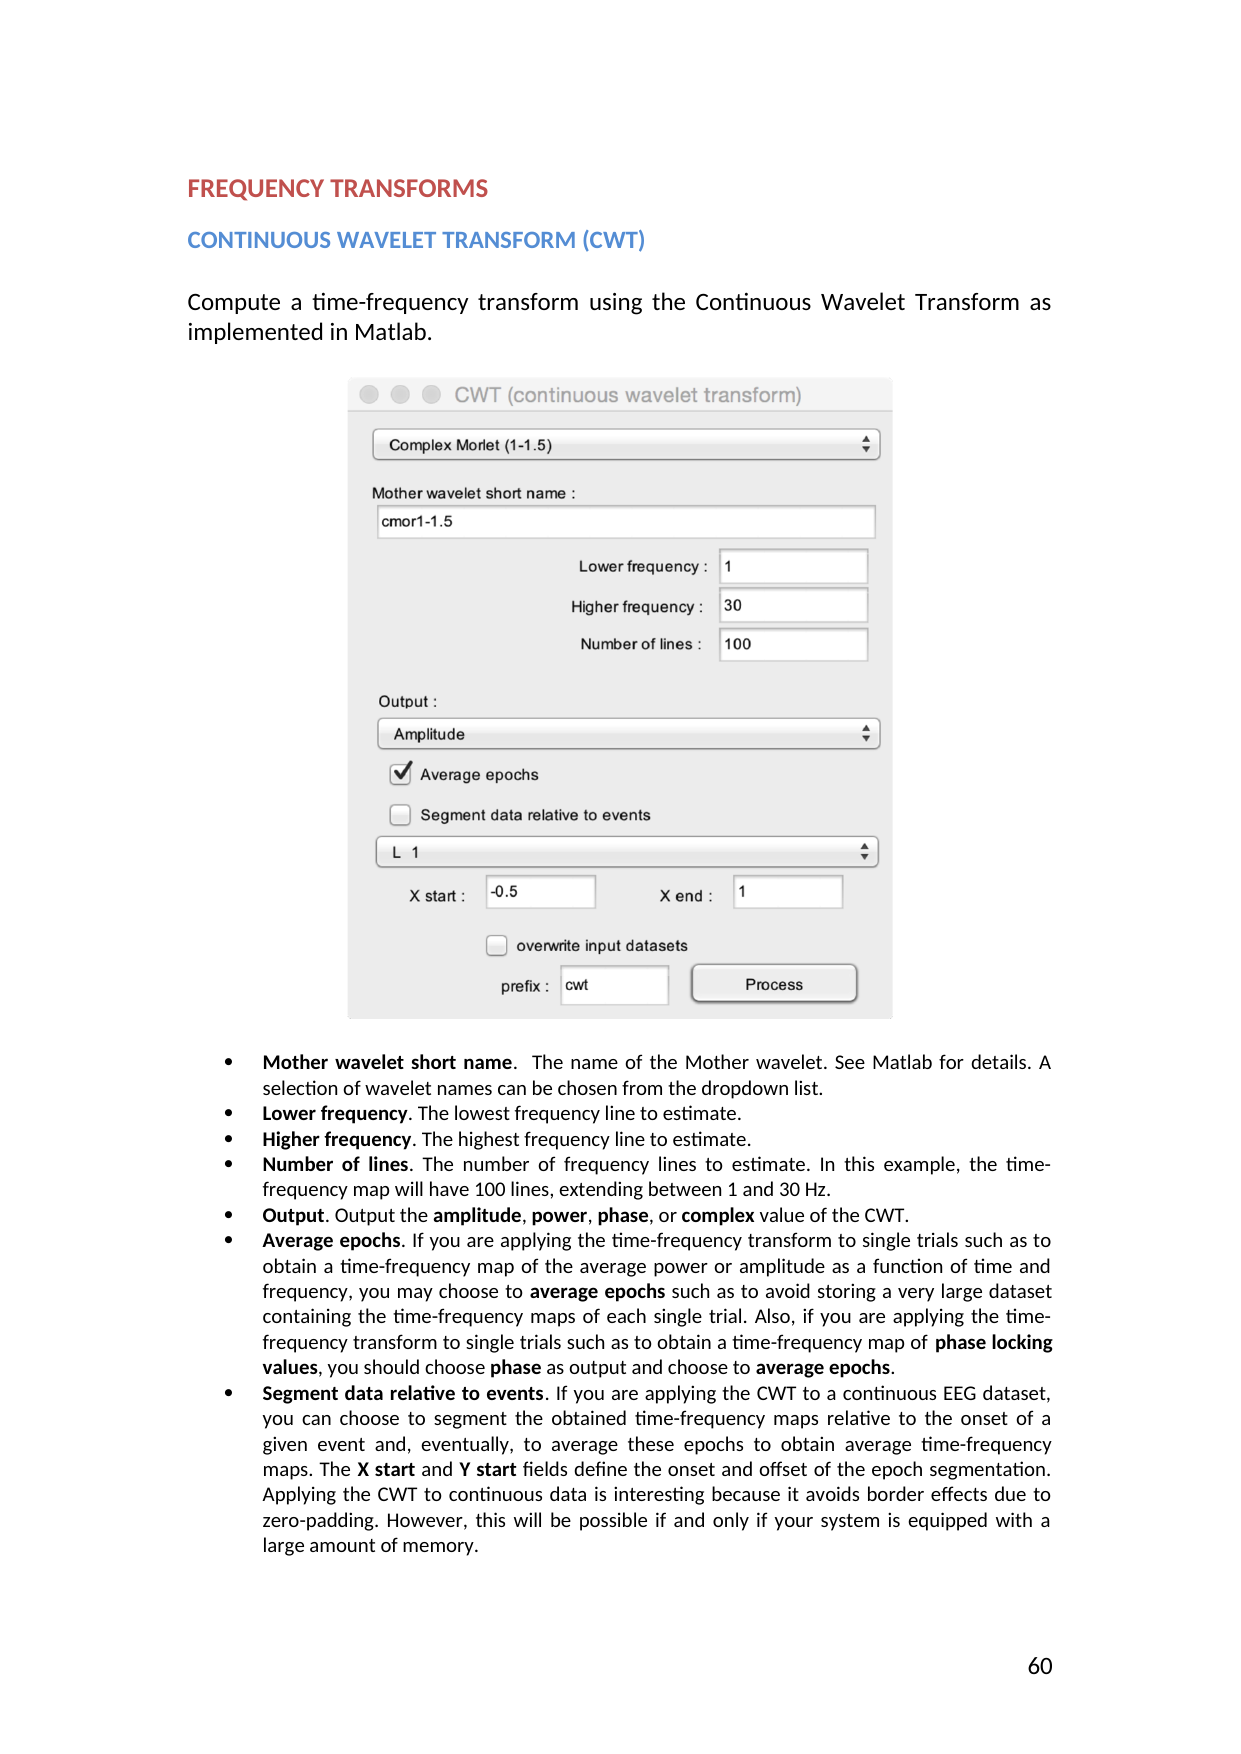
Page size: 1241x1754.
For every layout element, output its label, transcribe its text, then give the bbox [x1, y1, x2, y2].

list Average epochs. If you are applying the time-frequency transform to single trials such as to obtain a time-frequency map of the average power or amplitude as a function of time and frequency, you may choose to average epochs such as to avoid storing a very large dataset containing the time-frequency maps of each single trial. Also, if you are applying the time-frequency transform to single trials such as to obtain a time-frequency map of phase locking values, you should choose phase as output and choose to average epochs. [225, 1227, 1053, 1380]
subtitle FREQUENCY TRANSFORMS [187, 171, 1053, 204]
list Output. Output the amplitude, power, phase, or complex value of the CWT. [225, 1202, 1053, 1227]
text Compute a time-frequency transform using the Continuous Wavelet Transform as implemented in Matlab. [187, 286, 1053, 347]
subtitle CONTINUOUS WAVELET TRANSFORM (CWT) [187, 225, 1053, 255]
picture [347, 377, 893, 1019]
list Number of lines. The number of frequency lines to estimate. In this example, the time-frequency map will have 100 lines, extending between 1 and 30 Hz. [225, 1151, 1053, 1202]
list Lower frequency. The lowest frequency line to estimate. [225, 1100, 1053, 1126]
list Segment data relative to events. If you are applying the CWT to a continuous EEG dataset, you can choose to segment the obtained time-frequency maps relative to the onset of a given event and, eventually, to average these epochs to obtain average time-frequency maps. The X start and Y start fields define the onset and offset of the epoch segmentation. Applying the CWT to continuous data is interesting because it avoids border effects due to zero-padding. However, this will be possible if and only if your system is equipped with a large amount of memory. [225, 1380, 1053, 1558]
list Higher frequency. The highest frequency line to estimate. [225, 1126, 1053, 1151]
list Mother wavelet short name. The name of the Mother wavelet. See Matlab for details. A selection of wavelet names can be chosen from the dropdown list. [225, 1049, 1053, 1100]
